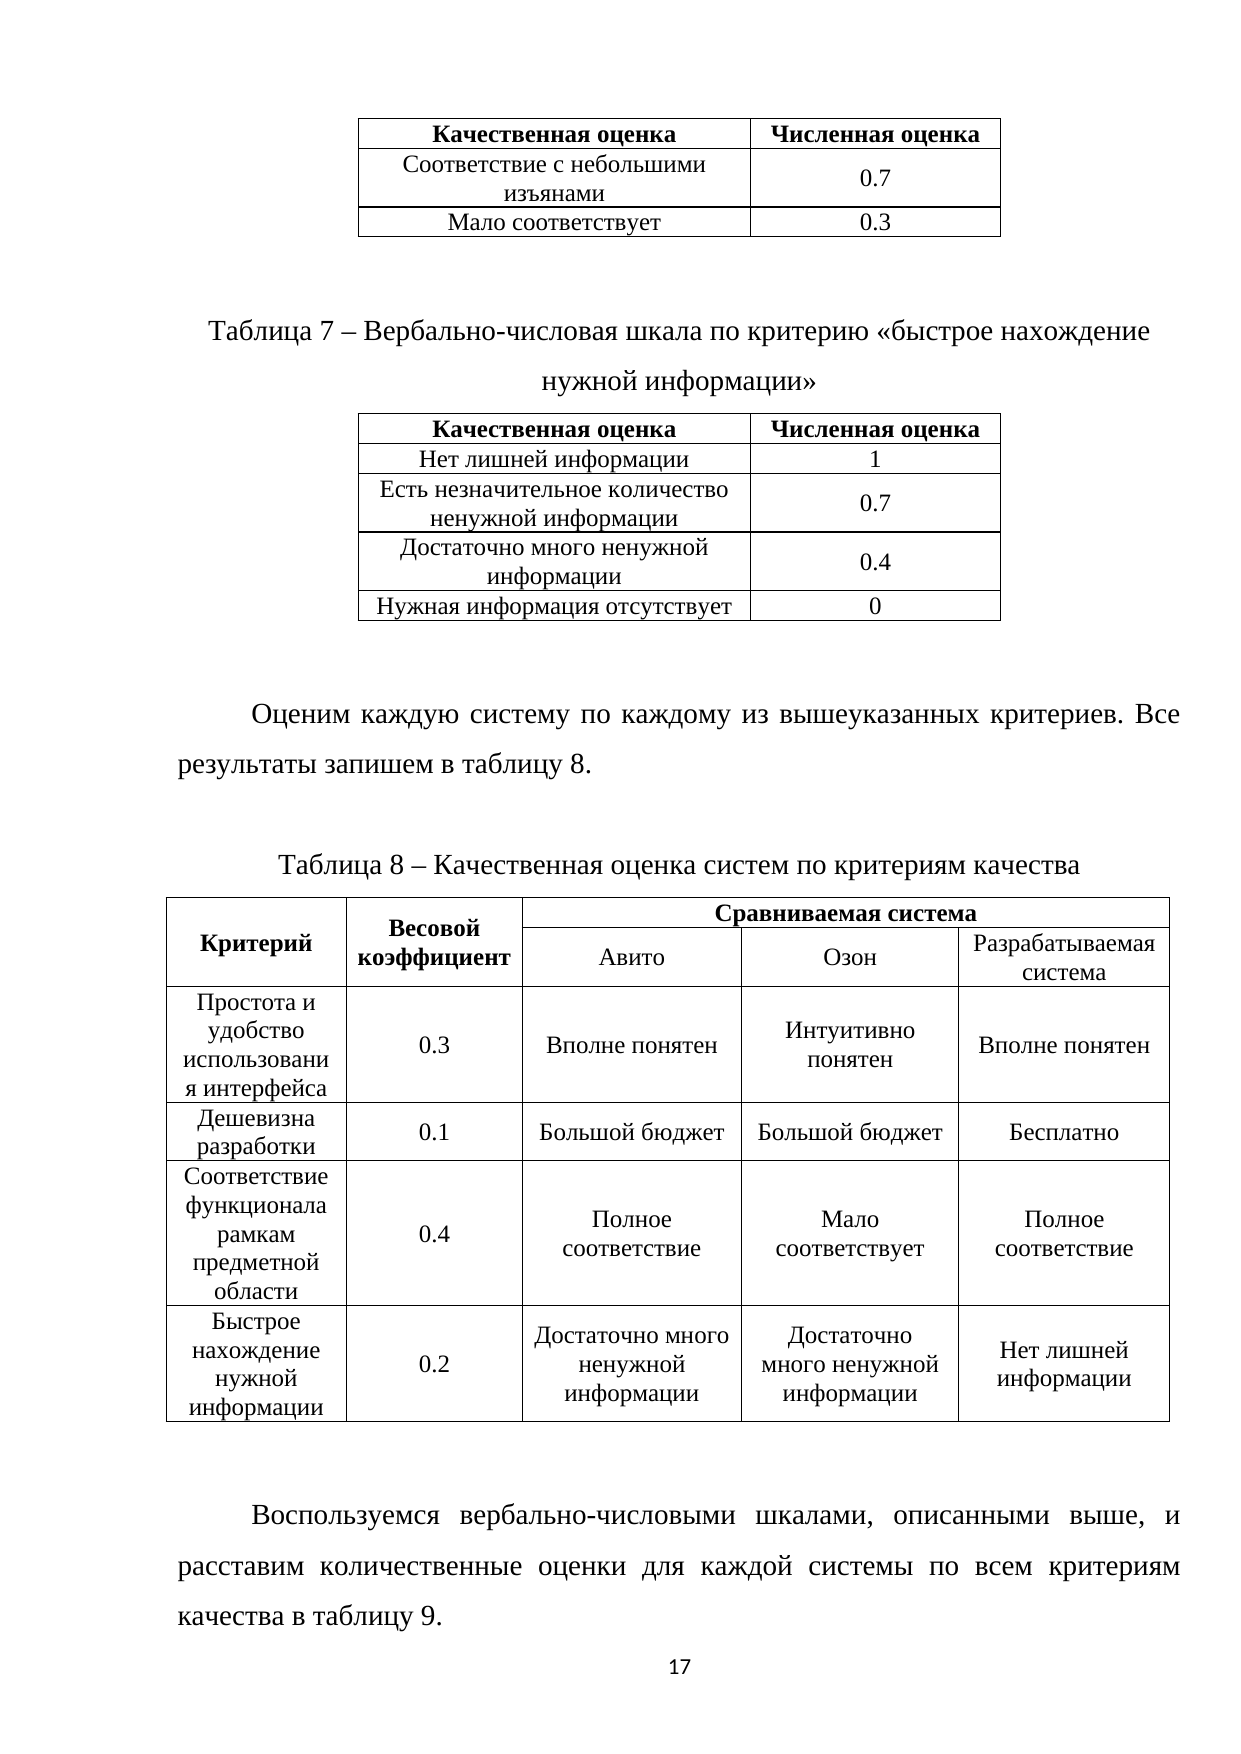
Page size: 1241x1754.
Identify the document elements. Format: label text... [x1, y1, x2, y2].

table_cell Озон [742, 928, 958, 986]
table_cell 0.1 [347, 1103, 522, 1160]
table_header Сравниваемая система [523, 898, 1169, 927]
table_header Весовой коэффициент [347, 898, 522, 986]
table_cell Полное соответствие [523, 1161, 741, 1305]
table_cell Бесплатно [959, 1103, 1169, 1160]
text Оценим каждую систему по каждому из вышеуказанных критериев. Все результаты запишем в таблицу 8. [177, 696, 1181, 780]
table_cell Большой бюджет [742, 1103, 958, 1160]
table_cell Достаточно много ненужной информации [742, 1306, 958, 1421]
table_header Качественная оценка [359, 119, 750, 148]
table_cell Интуитивно понятен [742, 987, 958, 1102]
table_cell Дешевизна разработки [167, 1103, 346, 1160]
table_cell 0.7 [751, 149, 1000, 206]
table_cell Быстрое нахождение нужной информации [167, 1306, 346, 1421]
table_header Численная оценка [751, 119, 1000, 148]
table_cell Мало соответствует [359, 208, 750, 236]
table_cell 0.3 [347, 987, 522, 1102]
table_cell Соответствие с небольшими изъянами [359, 149, 750, 206]
table_cell Нет лишней информации [959, 1306, 1169, 1421]
table_cell 0.7 [751, 474, 1000, 531]
table_cell Есть незначительное количество ненужной информации [359, 474, 750, 531]
table_header Критерий [167, 898, 346, 986]
table_cell Вполне понятен [523, 987, 741, 1102]
table_cell Нет лишней информации [359, 444, 750, 473]
table_cell Вполне понятен [959, 987, 1169, 1102]
table_cell 0 [751, 591, 1000, 620]
table_cell 0.4 [751, 533, 1000, 590]
table_cell Разрабатываемая система [959, 928, 1169, 986]
table_cell 0.3 [751, 208, 1000, 236]
table_cell Нужная информация отсутствует [359, 591, 750, 620]
table_cell Авито [523, 928, 741, 986]
text Таблица 8 – Качественная оценка систем по критериям качества [177, 847, 1181, 881]
text Воспользуемся вербально-числовыми шкалами, описанными выше, и расставим количественные оценки для каждой системы по всем критериям качества в таблицу 9. [177, 1497, 1181, 1632]
table_header Качественная оценка [359, 414, 750, 443]
text Таблица 7 – Вербально-числовая шкала по критерию «быстрое нахождение нужной информации» [177, 313, 1181, 396]
table_cell Полное соответствие [959, 1161, 1169, 1305]
table_cell Простота и удобство использования интерфейса [167, 987, 346, 1102]
table_cell 0.2 [347, 1306, 522, 1421]
table_cell 1 [751, 444, 1000, 473]
table_cell Большой бюджет [523, 1103, 741, 1160]
table_cell 0.4 [347, 1161, 522, 1305]
table_cell Достаточно много ненужной информации [359, 533, 750, 590]
table_header Численная оценка [751, 414, 1000, 443]
table_cell Соответствие функционала рамкам предметной области [167, 1161, 346, 1305]
table_cell Мало соответствует [742, 1161, 958, 1305]
table_cell Достаточно много ненужной информации [523, 1306, 741, 1421]
